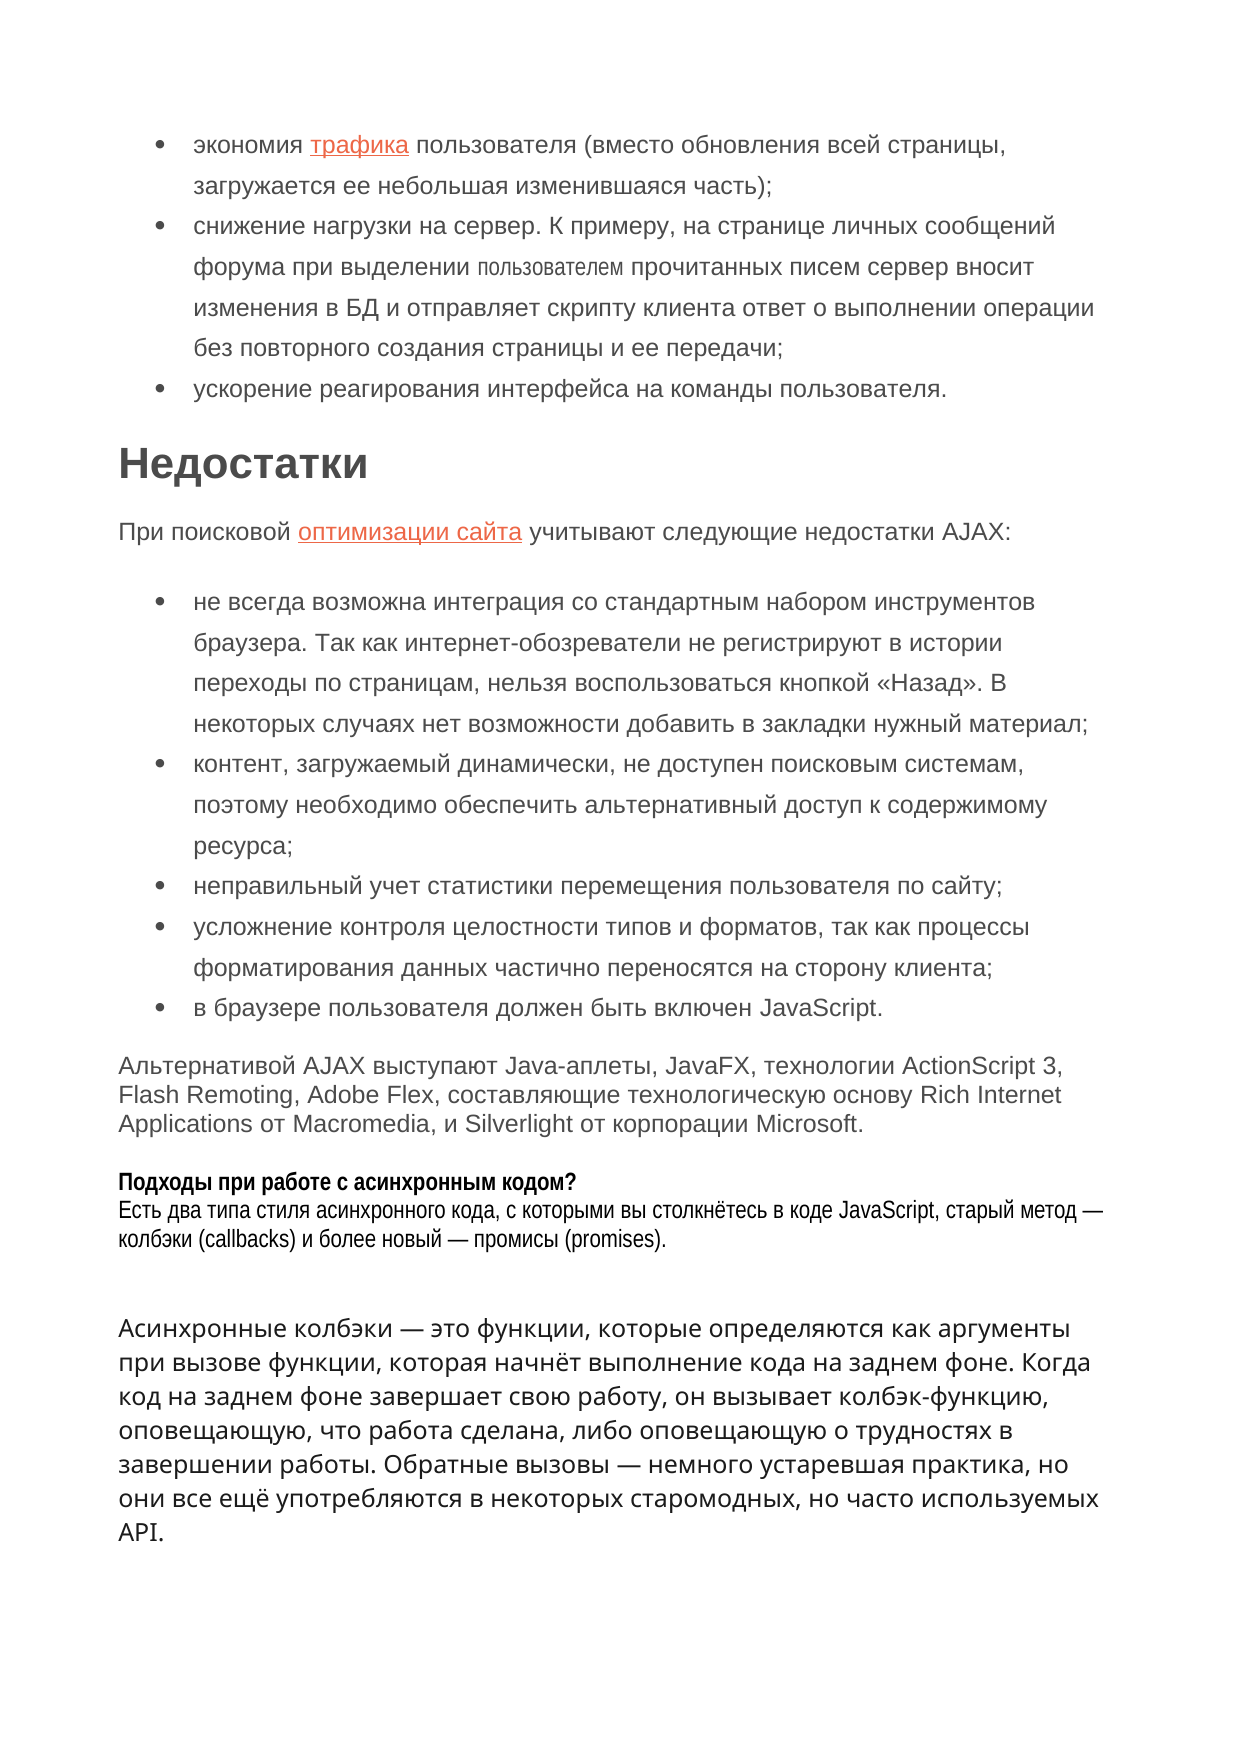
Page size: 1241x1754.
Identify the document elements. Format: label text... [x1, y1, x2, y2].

text При поисковой оптимизации сайта учитывают следующие недостатки AJAX: [118, 517, 1122, 546]
list в браузере пользователя должен быть включен JavaScript. [156, 981, 1122, 1022]
list усложнение контроля целостности типов и форматов, так как процессы форматирования данных частично переносятся на сторону клиента; [156, 900, 1122, 981]
list неправильный учет статистики перемещения пользователя по сайту; [156, 859, 1122, 900]
list контент, загружаемый динамически, не доступен поисковым системам, поэтому необходимо обеспечить альтернативный доступ к содержимому ресурса; [156, 737, 1122, 859]
list не всегда возможна интеграция со стандартным набором инструментов браузера. Так как интернет-обозреватели не регистрируют в истории переходы по страницам, нельзя воспользоваться кнопкой «Назад». В некоторых случаях нет возможности добавить в закладки нужный материал; [156, 575, 1122, 737]
list ускорение реагирования интерфейса на команды пользователя. [156, 362, 1122, 402]
text Подходы при работе с асинхронным кодом? [118, 1166, 1122, 1195]
text Есть два типа стиля асинхронного кода, с которыми вы столкнётесь в коде JavaScript, старый метод — колбэки (callbacks) и более новый — промисы (promises). [118, 1195, 1122, 1252]
text Альтернативой AJAX выступают Java-аплеты, JavaFX, технологии ActionScript 3, Flash Remoting, Adobe Flex, составляющие технологическую основу Rich Internet Applications от Macromedia, и Silverlight от корпорации Microsoft. [118, 1051, 1122, 1137]
text Асинхронные колбэки — это функции, которые определяются как аргументы при вызове функции, которая начнёт выполнение кода на заднем фоне. Когда код на заднем фоне завершает свою работу, он вызывает колбэк-функцию, оповещающую, что работа сделана, либо оповещающую о трудностях в завершении работы. Обратные вызовы — немного устаревшая практика, но они все ещё употребляются в некоторых старомодных, но часто используемых API. [118, 1310, 1122, 1549]
list Недостатки [118, 432, 1122, 488]
list экономия трафика пользователя (вместо обновления всей страницы, загружается ее небольшая изменившаяся часть); [156, 118, 1122, 199]
list снижение нагрузки на сервер. К примеру, на странице личных сообщений форума при выделении пользователем прочитанных писем сервер вносит изменения в БД и отправляет скрипту клиента ответ о выполнении операции без повторного создания страницы и ее передачи; [156, 199, 1122, 362]
